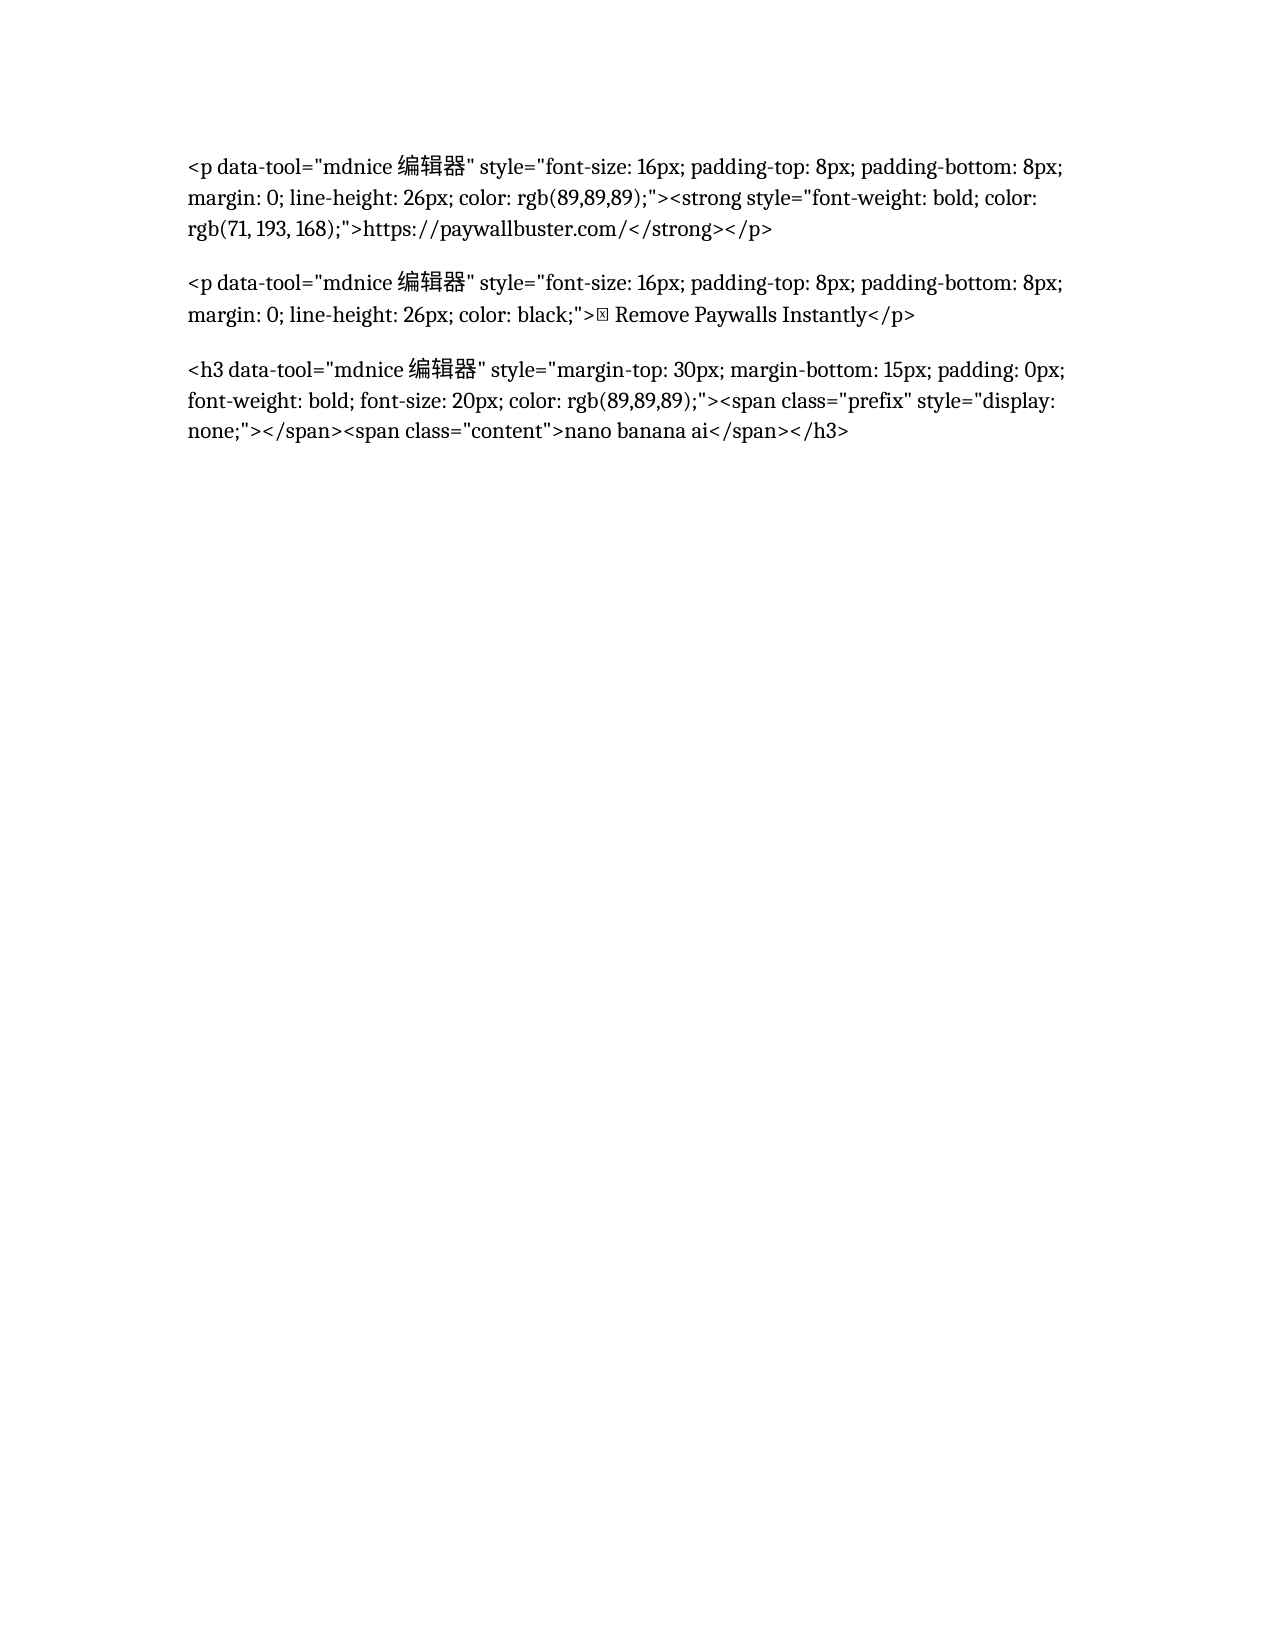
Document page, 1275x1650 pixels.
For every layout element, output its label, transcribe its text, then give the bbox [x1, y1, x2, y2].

text <p data-tool="mdnice编辑器" style="font-size: 16px; padding-top: 8px; padding-bottom: 8px; margin: 0; line-height: 26px; color: rgb(89,89,89);"><strong style="font-weight: bold; color: rgb(71, 193, 168);">https://paywallbuster.com/</strong></p> [187, 150, 1087, 242]
text <p data-tool="mdnice编辑器" style="font-size: 16px; padding-top: 8px; padding-bottom: 8px; margin: 0; line-height: 26px; color: black;">👋 Remove Paywalls Instantly</p> [187, 266, 1087, 328]
text <h3 data-tool="mdnice编辑器" style="margin-top: 30px; margin-bottom: 15px; padding: 0px; font-weight: bold; font-size: 20px; color: rgb(89,89,89);"><span class="prefix" style="display: none;"></span><span class="content">nano banana ai</span></h3> [187, 352, 1087, 444]
